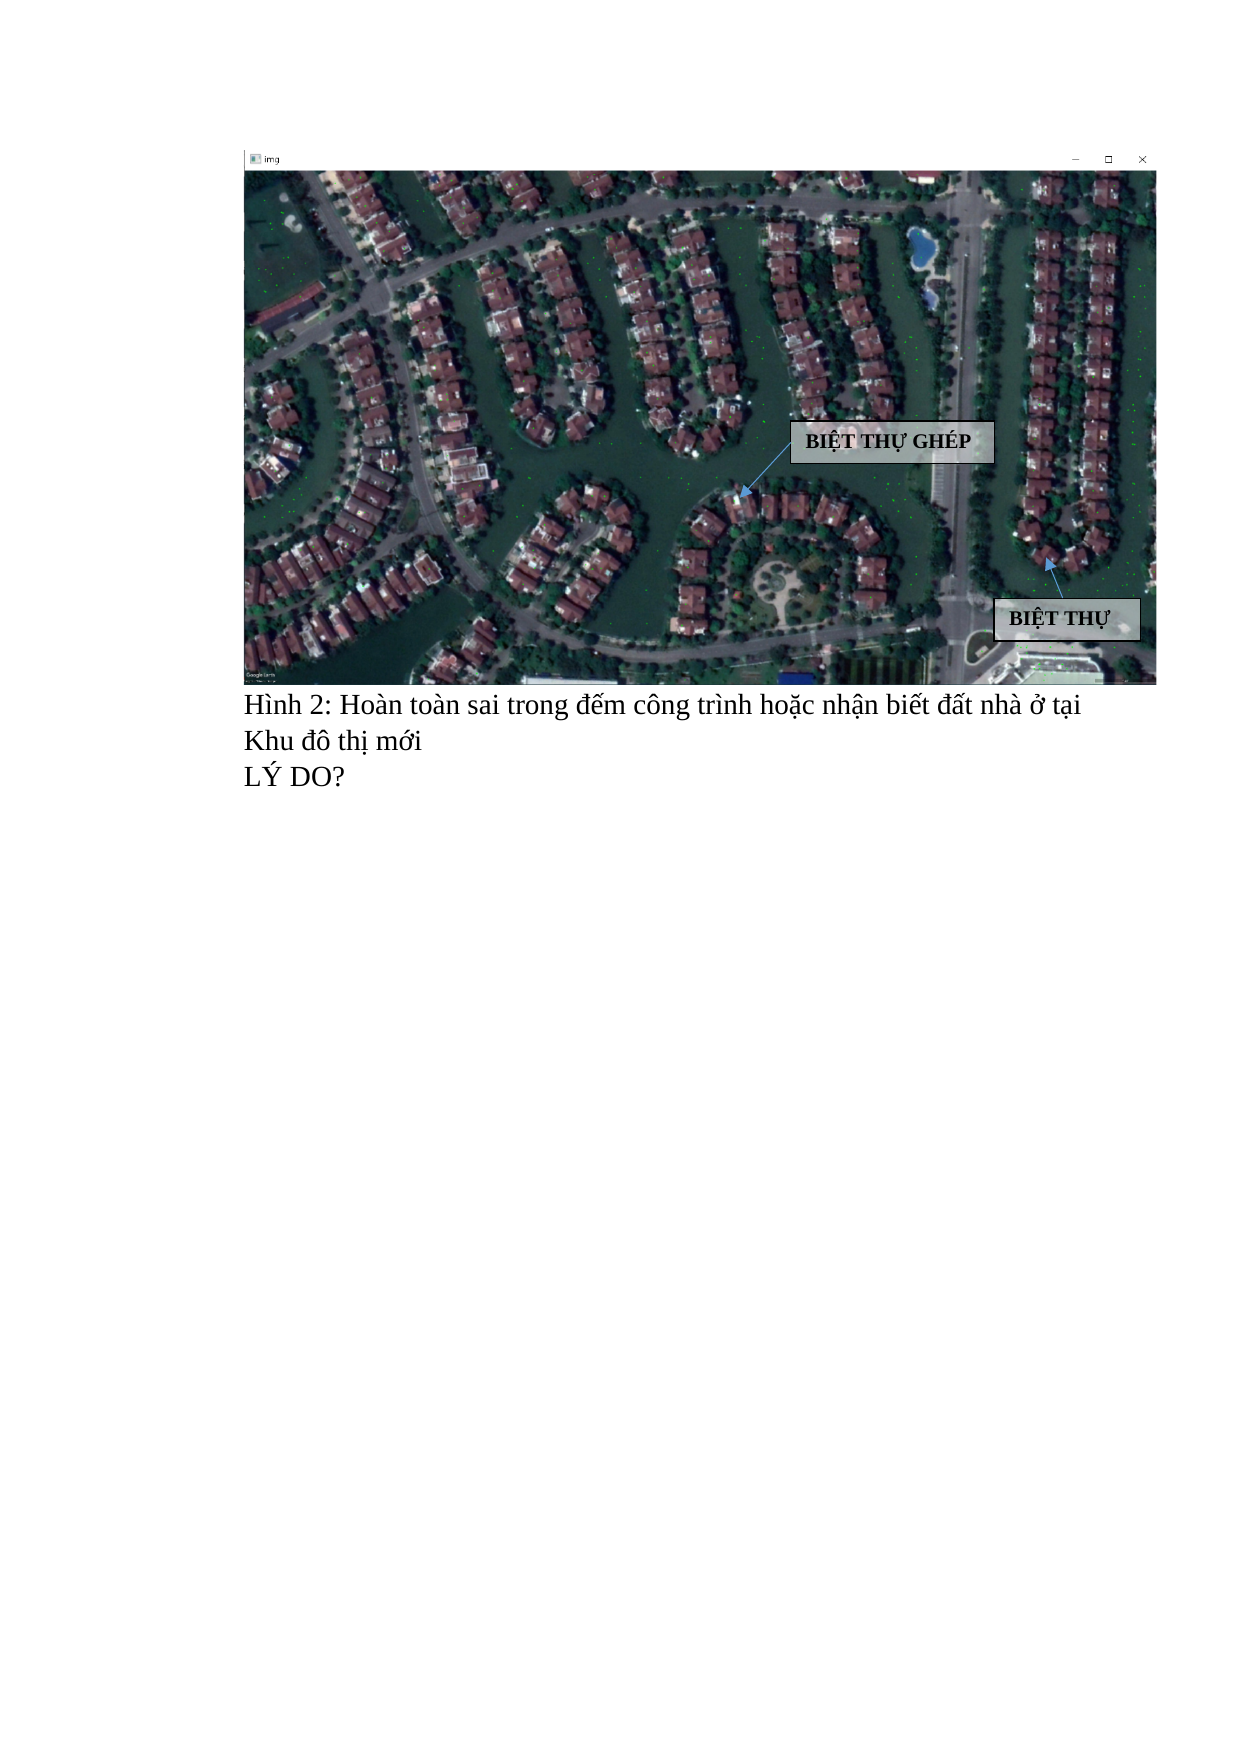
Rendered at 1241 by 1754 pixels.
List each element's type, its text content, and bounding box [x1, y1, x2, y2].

picture [243, 150, 1157, 685]
list LÝ DO? [244, 759, 1116, 793]
list Hình 2: Hoàn toàn sai trong đếm công trình hoặc nhận biết đất nhà ở tại Khu đô thị mới [244, 687, 1116, 757]
